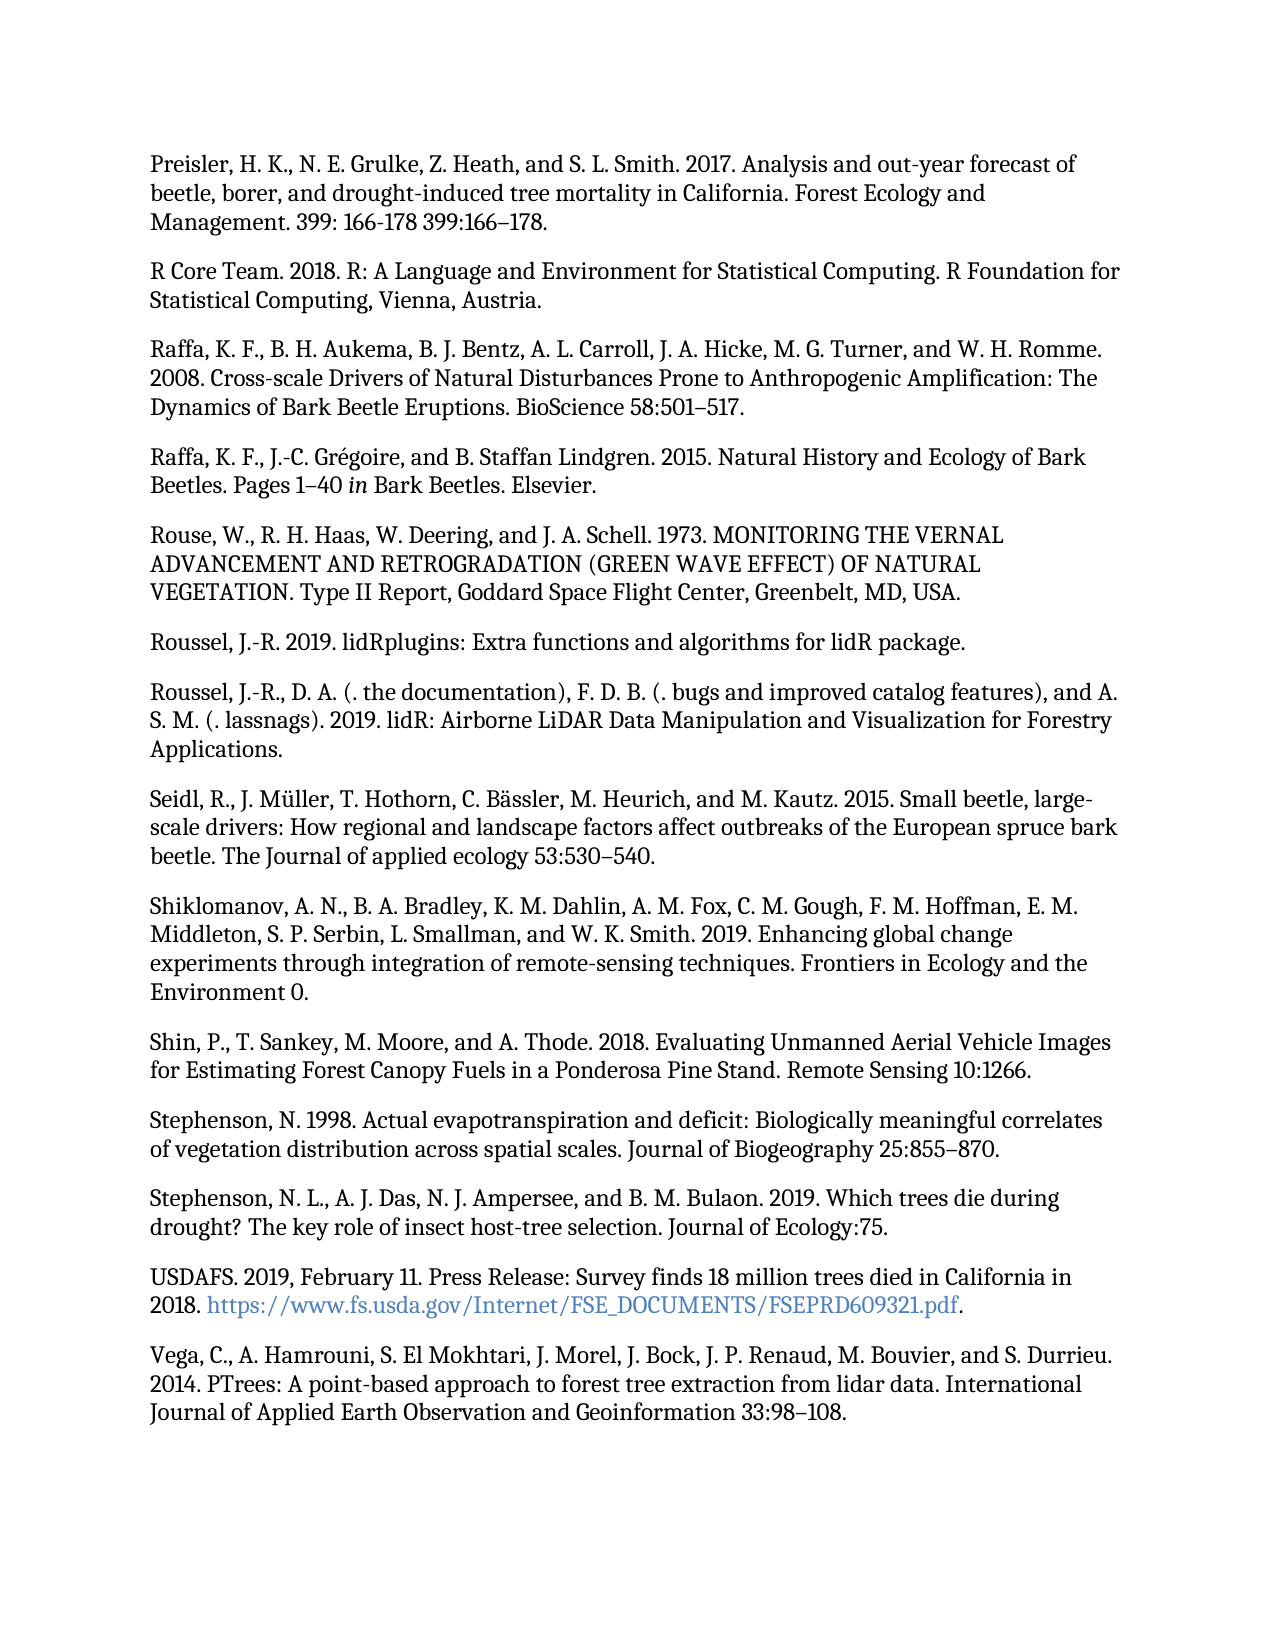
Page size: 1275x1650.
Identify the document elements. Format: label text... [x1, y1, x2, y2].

text Raffa, K. F., B. H. Aukema, B. J. Bentz, A. L. Carroll, J. A. Hicke, M. G. Turner, and W. H. Romme. 2008. Cross-scale Drivers of Natural Disturbances Prone to Anthropogenic Amplification: The Dynamics of Bark Beetle Eruptions. BioScience 58:501–517. [150, 335, 1125, 422]
text Roussel, J.-R. 2019. lidRplugins: Extra functions and algorithms for lidR package. [150, 628, 1125, 657]
text Stephenson, N. L., A. J. Das, N. J. Ampersee, and B. M. Bulaon. 2019. Which trees die during drought? The key role of insect host-tree selection. Journal of Ecology:75. [150, 1184, 1125, 1242]
text Seidl, R., J. Müller, T. Hothorn, C. Bässler, M. Heurich, and M. Kautz. 2015. Small beetle, large-scale drivers: How regional and landscape factors affect outbreaks of the European spruce bark beetle. The Journal of applied ecology 53:530–540. [150, 784, 1125, 871]
text Raffa, K. F., J.-C. Grégoire, and B. Staffan Lindgren. 2015. Natural History and Ecology of Bark Beetles. Pages 1–40 in Bark Beetles. Elsevier. [150, 442, 1125, 500]
text R Core Team. 2018. R: A Language and Environment for Statistical Computing. R Foundation for Statistical Computing, Vienna, Austria. [150, 257, 1125, 314]
text Shiklomanov, A. N., B. A. Bradley, K. M. Dahlin, A. M. Fox, C. M. Gough, F. M. Hoffman, E. M. Middleton, S. P. Serbin, L. Smallman, and W. K. Smith. 2019. Enhancing global change experiments through integration of remote-sensing techniques. Frontiers in Ecology and the Environment 0. [150, 892, 1125, 1007]
text Stephenson, N. 1998. Actual evapotranspiration and deficit: Biologically meaningful correlates of vegetation distribution across spatial scales. Journal of Biogeography 25:855–870. [150, 1106, 1125, 1163]
text Preisler, H. K., N. E. Grulke, Z. Heath, and S. L. Smith. 2017. Analysis and out-year forecast of beetle, borer, and drought-induced tree mortality in California. Forest Ecology and Management. 399: 166-178 399:166–178. [150, 150, 1125, 236]
text Shin, P., T. Sankey, M. Moore, and A. Thode. 2018. Evaluating Unmanned Aerial Vehicle Images for Estimating Forest Canopy Fuels in a Ponderosa Pine Stand. Remote Sensing 10:1266. [150, 1027, 1125, 1085]
text Vega, C., A. Hamrouni, S. El Mokhtari, J. Morel, J. Bock, J. P. Renaud, M. Bouvier, and S. Durrieu. 2014. PTrees: A point-based approach to forest tree extraction from lidar data. International Journal of Applied Earth Observation and Geoinformation 33:98–108. [150, 1341, 1125, 1427]
text Rouse, W., R. H. Haas, W. Deering, and J. A. Schell. 1973. MONITORING THE VERNAL ADVANCEMENT AND RETROGRADATION (GREEN WAVE EFFECT) OF NATURAL VEGETATION. Type II Report, Goddard Space Flight Center, Greenbelt, MD, USA. [150, 521, 1125, 607]
text Roussel, J.-R., D. A. (. the documentation), F. D. B. (. bugs and improved catalog features), and A. S. M. (. lassnags). 2019. lidR: Airborne LiDAR Data Manipulation and Visualization for Forestry Applications. [150, 677, 1125, 764]
text USDAFS. 2019, February 11. Press Release: Survey finds 18 million trees died in California in 2018. https://www.fs.usda.gov/Internet/FSE_DOCUMENTS/FSEPRD609321.pdf. [150, 1262, 1125, 1320]
